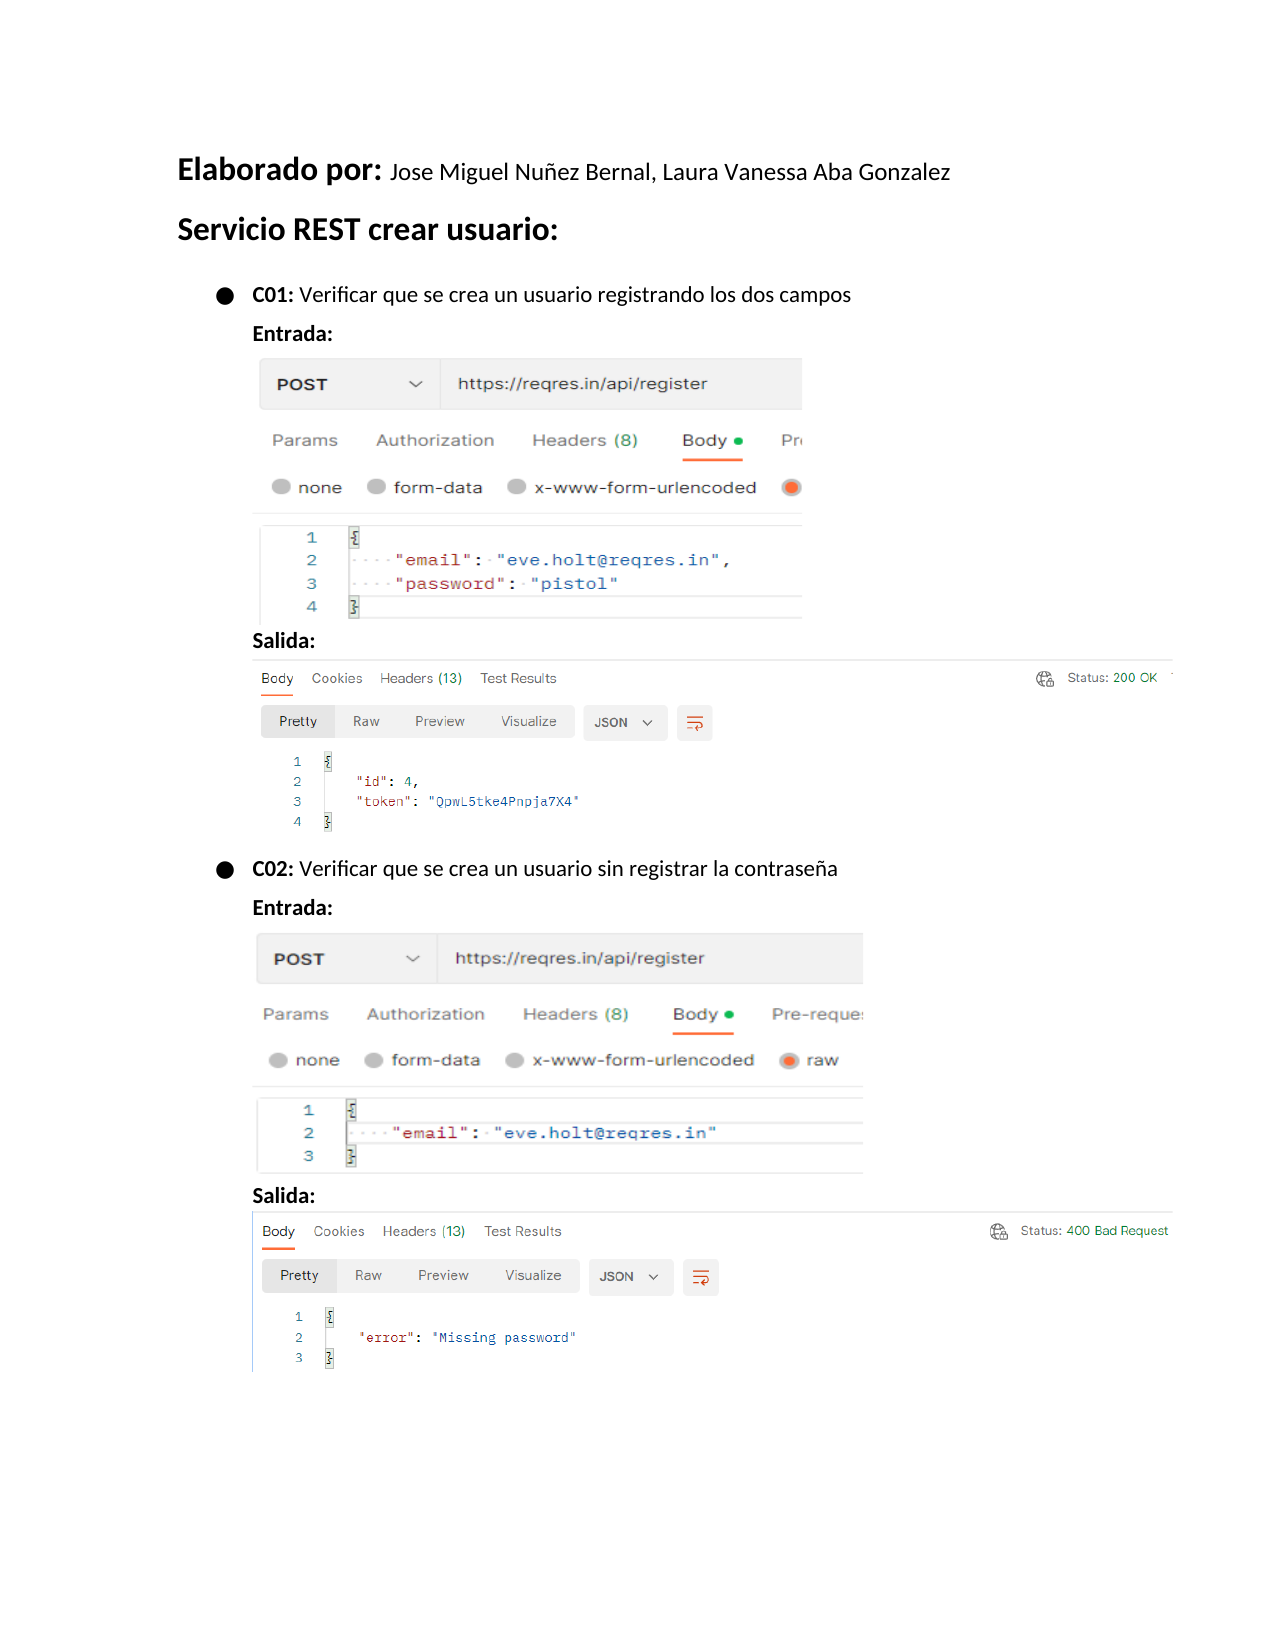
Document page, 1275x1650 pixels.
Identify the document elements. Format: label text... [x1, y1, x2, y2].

list C01: Verificar que se crea un usuario registrando los dos campos [215, 269, 1098, 316]
text Servicio REST crear usuario: [177, 208, 1098, 249]
picture [252, 1211, 1173, 1372]
picture [252, 349, 803, 625]
text Entrada: [252, 319, 1098, 348]
list C02: Verificar que se crea un usuario sin registrar la contraseña [215, 842, 1098, 889]
picture [252, 923, 864, 1179]
text Elaborado por: Jose Miguel Nuñez Bernal, Laura Vanessa Aba Gonzalez [177, 148, 1098, 188]
text Salida: [252, 626, 1098, 654]
picture [252, 656, 1173, 840]
text Entrada: [252, 893, 1098, 921]
text Salida: [252, 1181, 1098, 1209]
